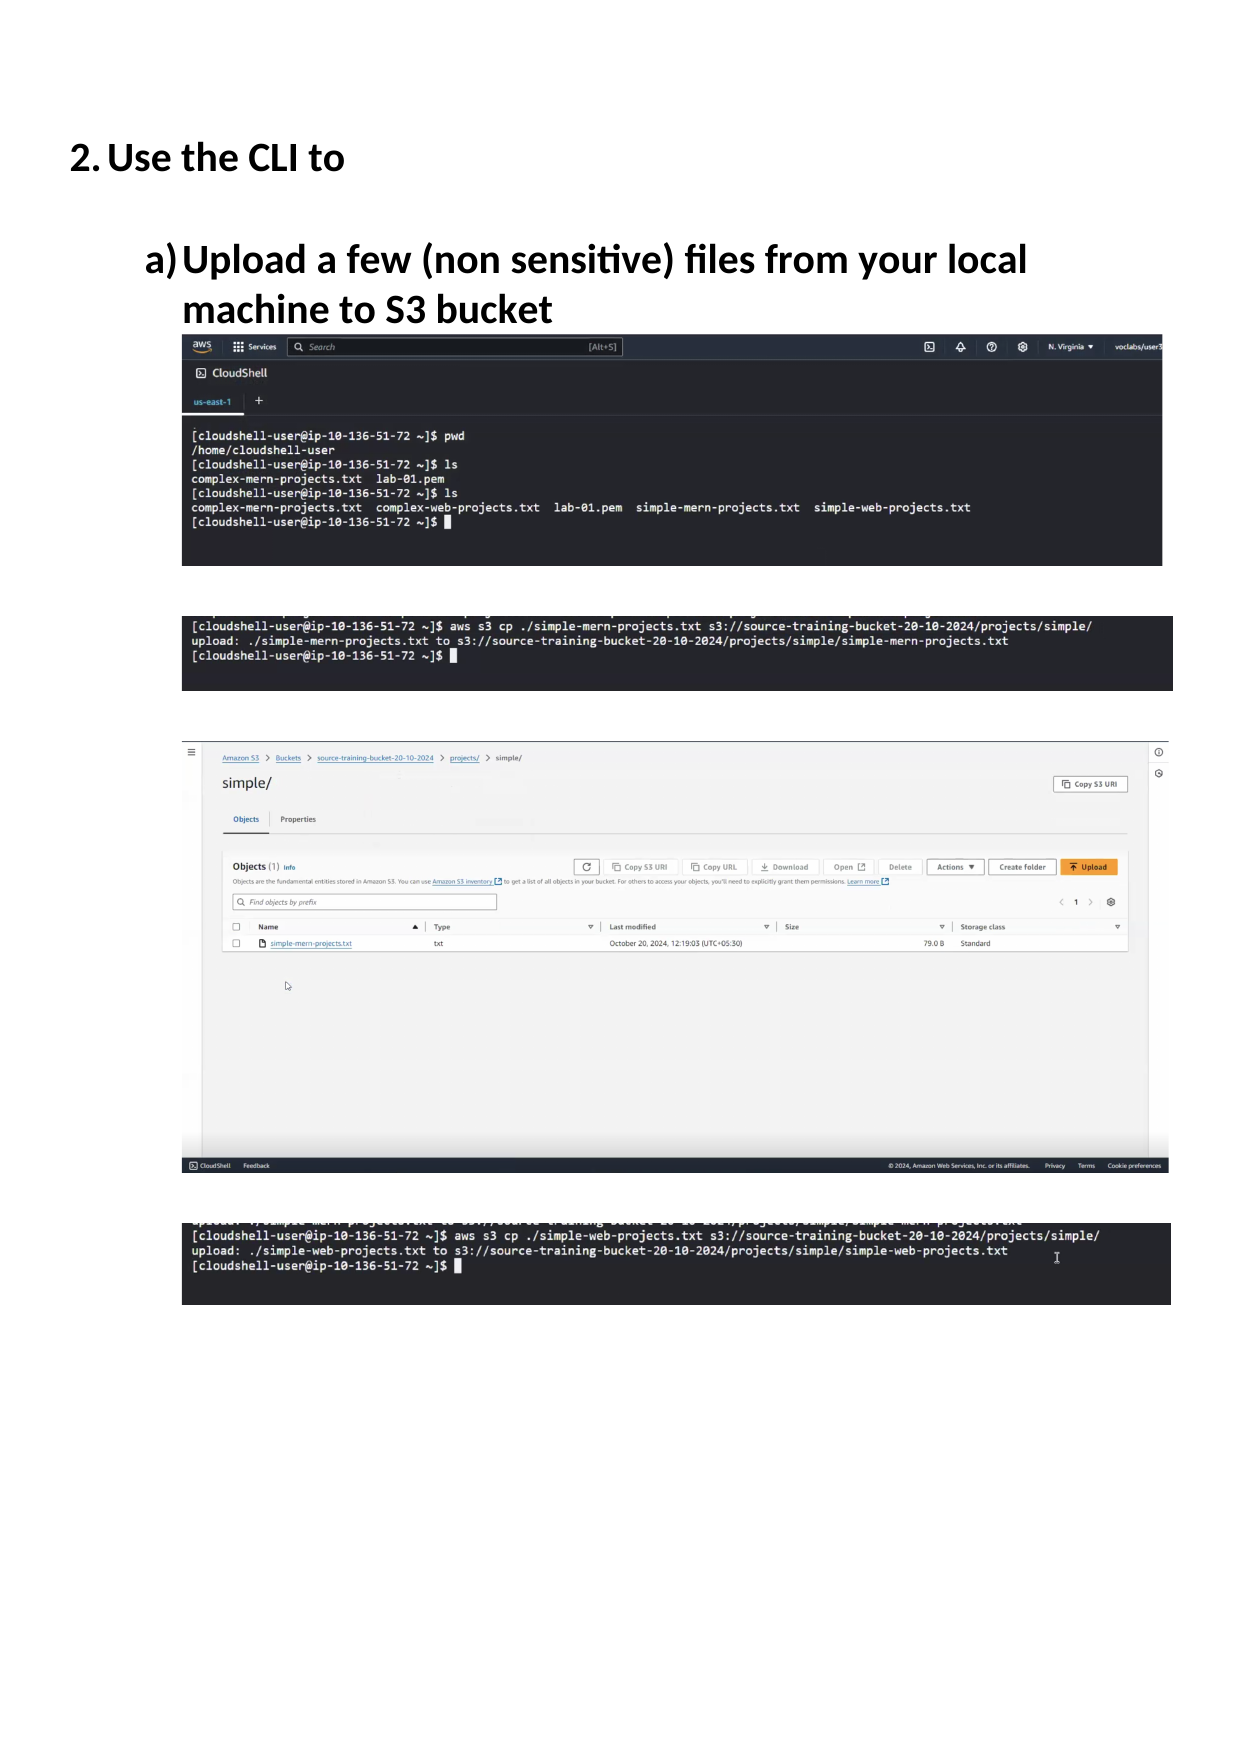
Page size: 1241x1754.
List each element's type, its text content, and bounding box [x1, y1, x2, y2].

picture [181, 741, 1169, 1173]
list Upload a few (non sensitive) files from your local machine to S3 bucket [144, 233, 1090, 334]
list Use the CLI to [69, 131, 1090, 182]
picture [181, 616, 1173, 691]
picture [181, 1223, 1171, 1305]
picture [181, 334, 1163, 566]
